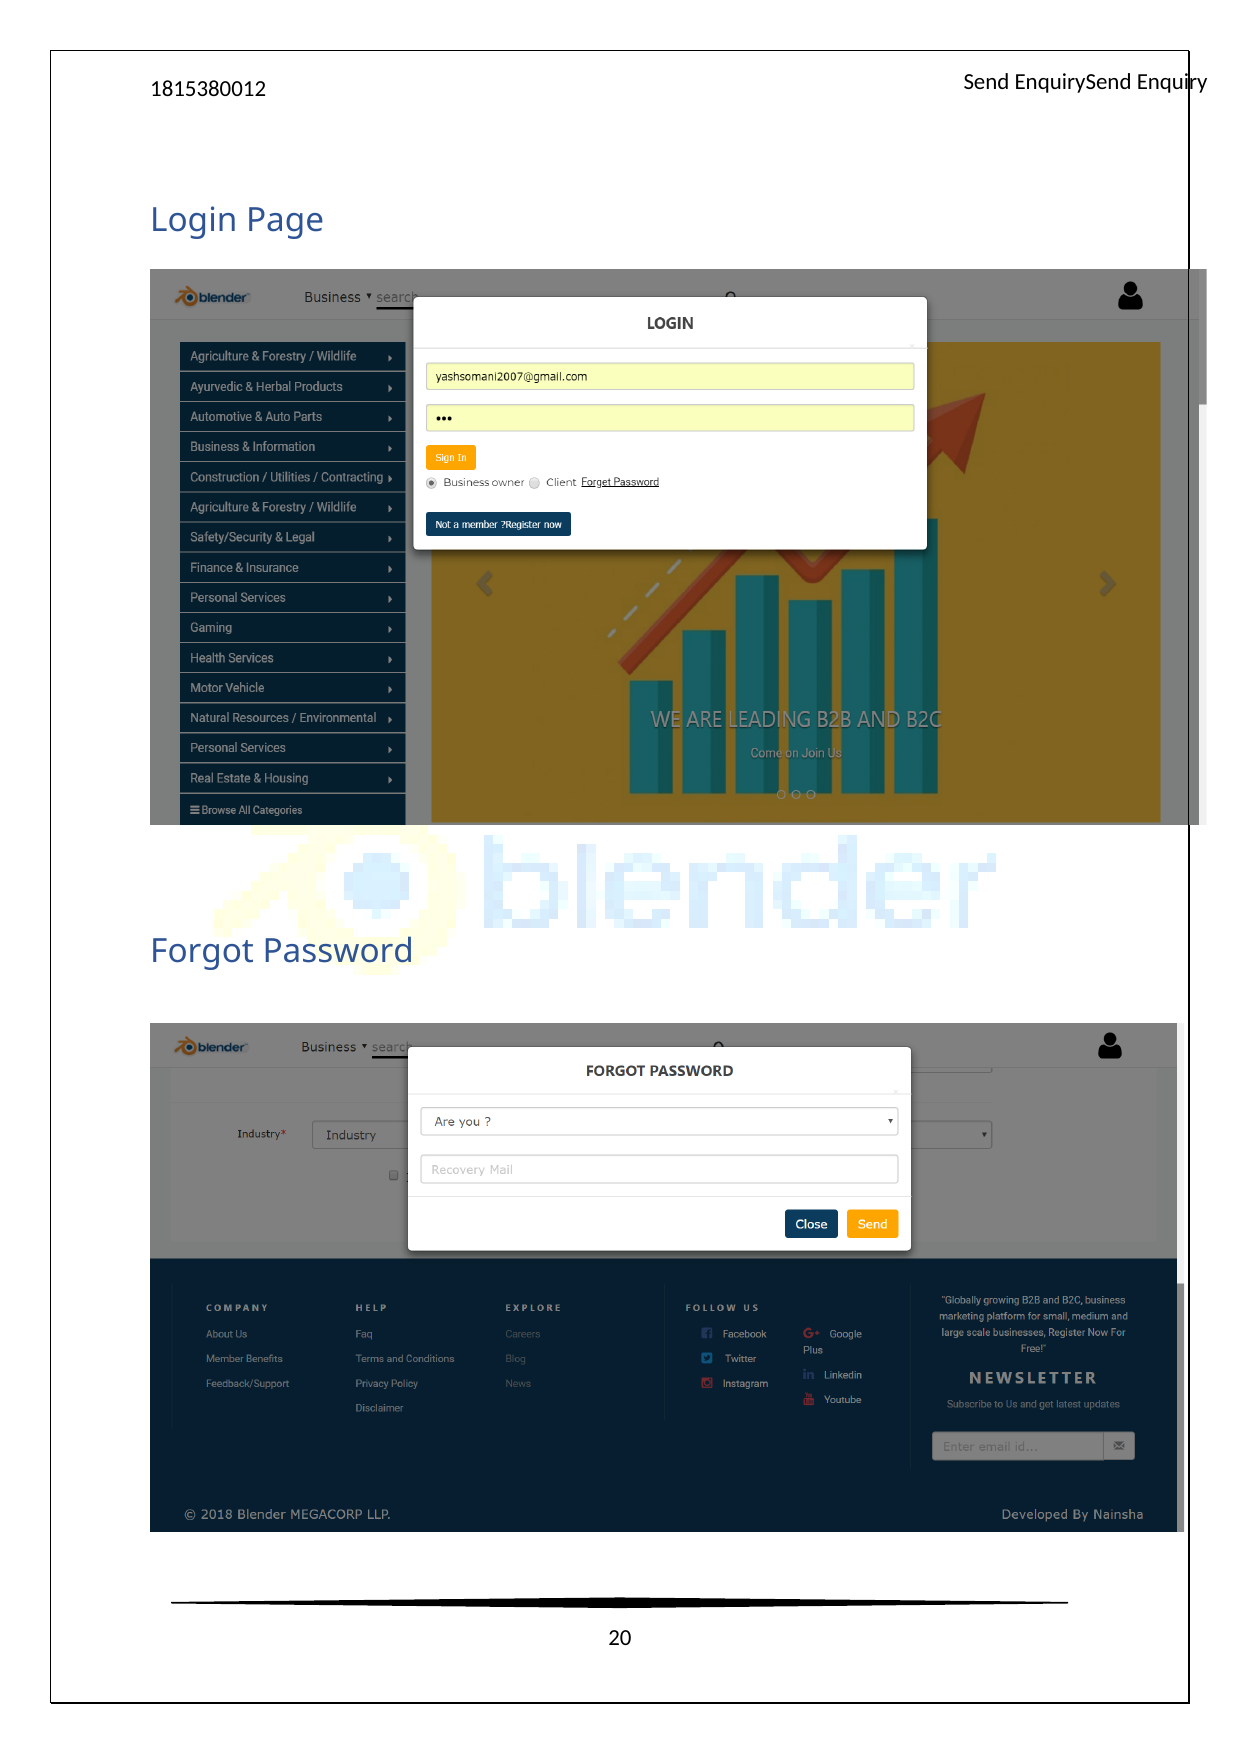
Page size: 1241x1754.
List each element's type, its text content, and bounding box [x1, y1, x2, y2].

picture [150, 1023, 1185, 1532]
picture [150, 269, 1188, 825]
subtitle Forgot Password [150, 927, 1089, 973]
picture [1189, 269, 1207, 825]
subtitle Login Page [150, 196, 1089, 241]
